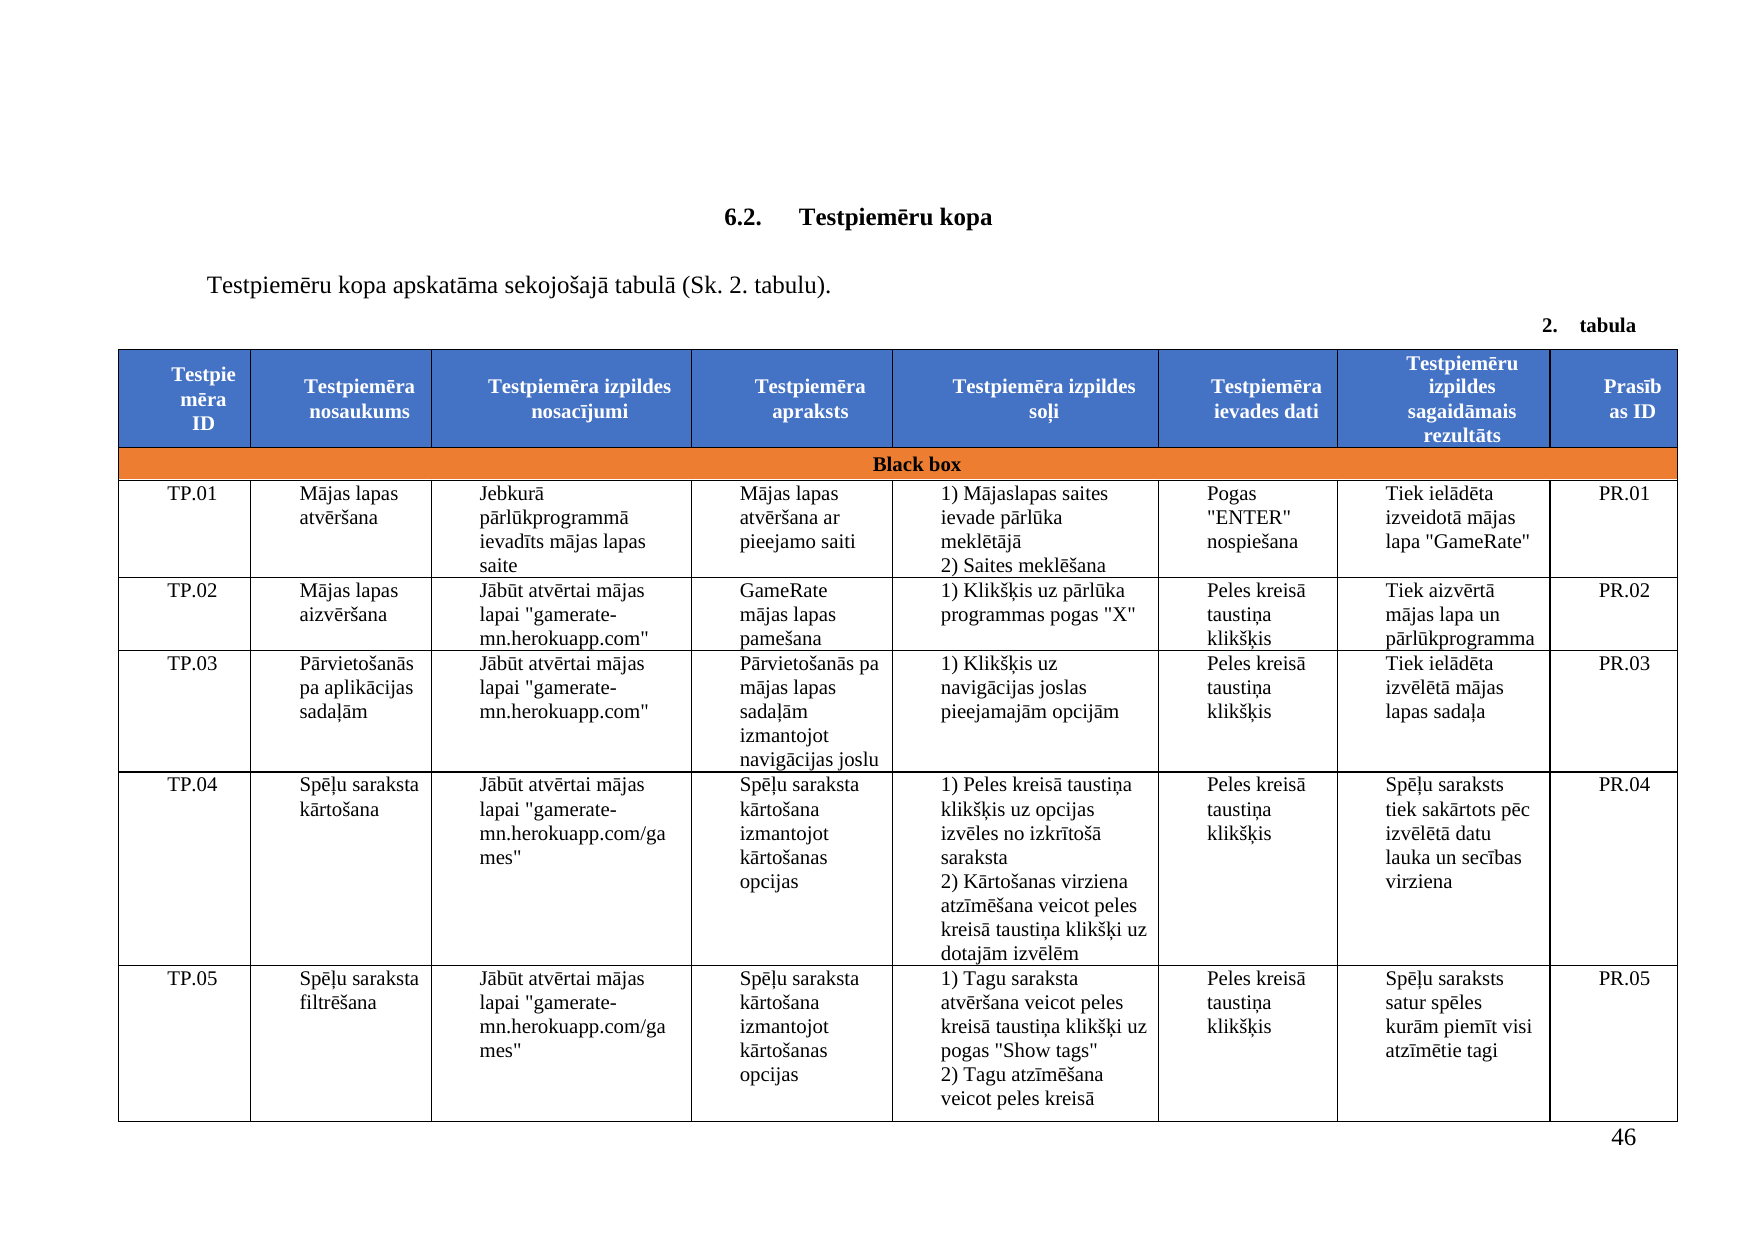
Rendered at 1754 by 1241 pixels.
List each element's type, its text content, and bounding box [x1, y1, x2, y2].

table_cell Mājas lapas atvēršana [251, 481, 431, 577]
table_cell Black box [119, 448, 1677, 479]
table_header Testpiemēra izpildes nosacījumi [432, 350, 691, 447]
table_cell Pārvietošanās pa mājas lapas sadaļām izmantojot navigācijas joslu [692, 651, 892, 771]
table_cell Peles kreisā taustiņa klikšķis [1159, 578, 1337, 650]
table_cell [692, 966, 892, 1121]
table_header Prasības ID [1551, 350, 1677, 447]
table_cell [893, 966, 1158, 1121]
table_header Testpiemēra nosaukums [251, 350, 431, 447]
table_cell PR.01 [1551, 481, 1677, 577]
table_cell Pogas "ENTER" nospiešana [1159, 481, 1337, 577]
table_cell Peles kreisā taustiņa klikšķis [1159, 773, 1337, 965]
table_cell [1159, 966, 1337, 1121]
text Testpiemēru kopa apskatāma sekojošajā tabulā (Sk. 2. tabulu). [118, 270, 1636, 299]
table_cell Peles kreisā taustiņa klikšķis [1159, 651, 1337, 771]
table_cell TP.05 [119, 966, 250, 1121]
table_header Testpiemēra izpildes soļi [893, 350, 1158, 447]
table_cell 1) Klikšķis uz pārlūka programmas pogas "X" [893, 578, 1158, 650]
table_cell PR.02 [1551, 578, 1677, 650]
table_cell Spēļu saraksta kārtošana [251, 773, 431, 965]
table_cell Mājas lapas atvēršana ar pieejamo saiti [692, 481, 892, 577]
table_cell TP.02 [119, 578, 250, 650]
table_cell Jābūt atvērtai mājas lapai "gamerate-mn.herokuapp.com" [432, 578, 691, 650]
table_cell PR.04 [1551, 773, 1677, 965]
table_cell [1338, 966, 1549, 1121]
table_cell 1) Klikšķis uz navigācijas joslas pieejamajām opcijām [893, 651, 1158, 771]
table_cell 1) Mājaslapas saites ievade pārlūka meklētājā 2) Saites meklēšana [893, 481, 1158, 577]
table_cell Jābūt atvērtai mājas lapai "gamerate-mn.herokuapp.com/games" [432, 773, 691, 965]
table_header Testpiemēra apraksts [692, 350, 892, 447]
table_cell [251, 966, 431, 1121]
table_cell Tiek ielādēta izvēlētā mājas lapas sadaļa [1338, 651, 1549, 771]
table_header Testpiemēru izpildes sagaidāmais rezultāts [1338, 350, 1549, 447]
table_cell TP.04 [119, 773, 250, 965]
table_cell TP.03 [119, 651, 250, 771]
table_cell PR.03 [1551, 651, 1677, 771]
table_header Testpiemēra ievades dati [1159, 350, 1337, 447]
table_cell Pārvietošanās pa aplikācijas sadaļām [251, 651, 431, 771]
table_header Testpiemēra ID [119, 350, 250, 447]
table_cell 1) Peles kreisā taustiņa klikšķis uz opcijas izvēles no izkrītošā saraksta 2) Kārtošanas virziena atzīmēšana veicot peles kreisā taustiņa klikšķi uz dotajām izvēlēm [893, 773, 1158, 965]
table_cell PR.05 [1551, 966, 1677, 1121]
table_cell Mājas lapas aizvēršana [251, 578, 431, 650]
table_cell Jebkurā pārlūkprogrammā ievadīts mājas lapas saite [432, 481, 691, 577]
table_cell TP.01 [119, 481, 250, 577]
table_cell Jābūt atvērtai mājas lapai "gamerate-mn.herokuapp.com" [432, 651, 691, 771]
table_cell Tiek ielādēta izveidotā mājas lapa "GameRate" [1338, 481, 1549, 577]
table_cell Spēļu saraksts tiek sakārtots pēc izvēlētā datu lauka un secības virziena [1338, 773, 1549, 965]
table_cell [432, 966, 691, 1121]
table_cell GameRate mājas lapas pamešana [692, 578, 892, 650]
table_cell Tiek aizvērtā mājas lapa un pārlūkprogramma [1338, 578, 1549, 650]
subtitle Testpiemēru kopa [118, 202, 1636, 231]
table_cell Spēļu saraksta kārtošana izmantojot kārtošanas opcijas [692, 773, 892, 965]
list tabula [156, 313, 1636, 337]
